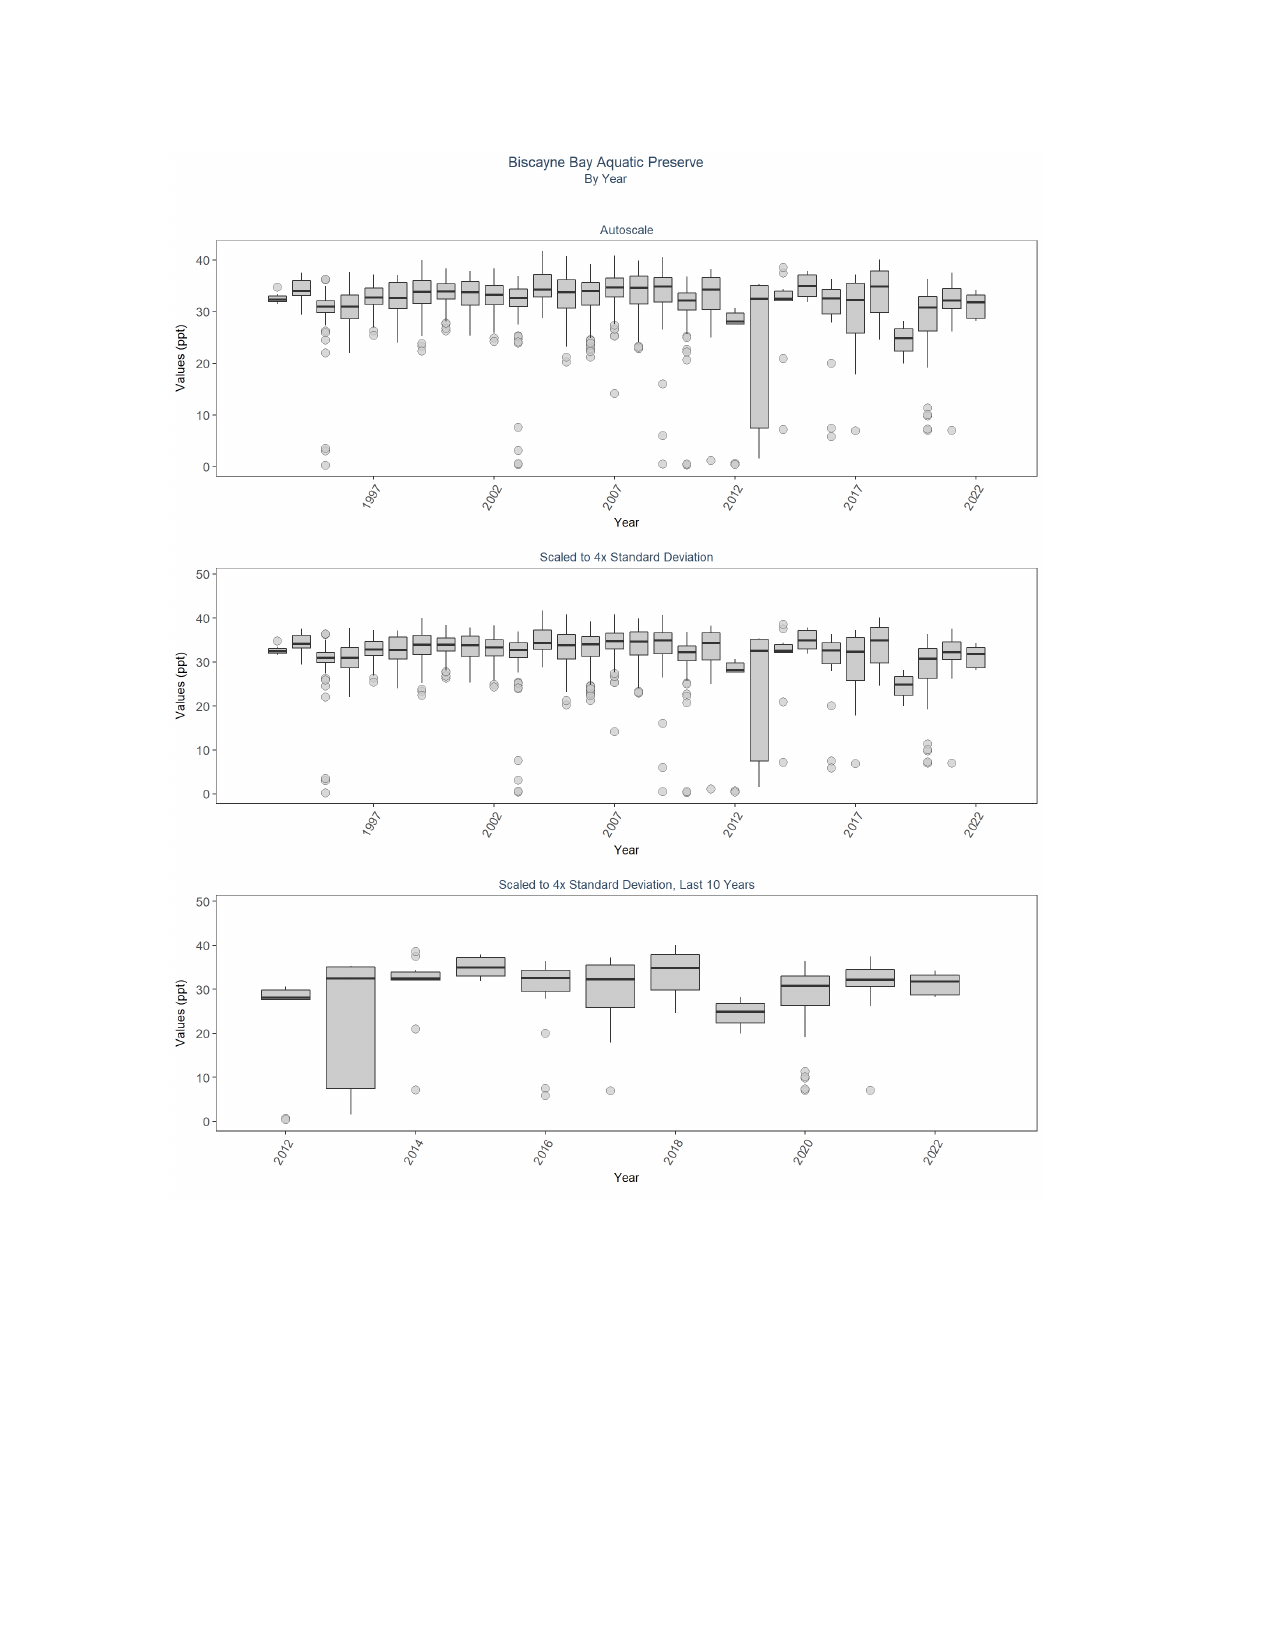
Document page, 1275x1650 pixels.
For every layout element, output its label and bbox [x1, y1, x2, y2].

picture [168, 150, 1044, 1200]
